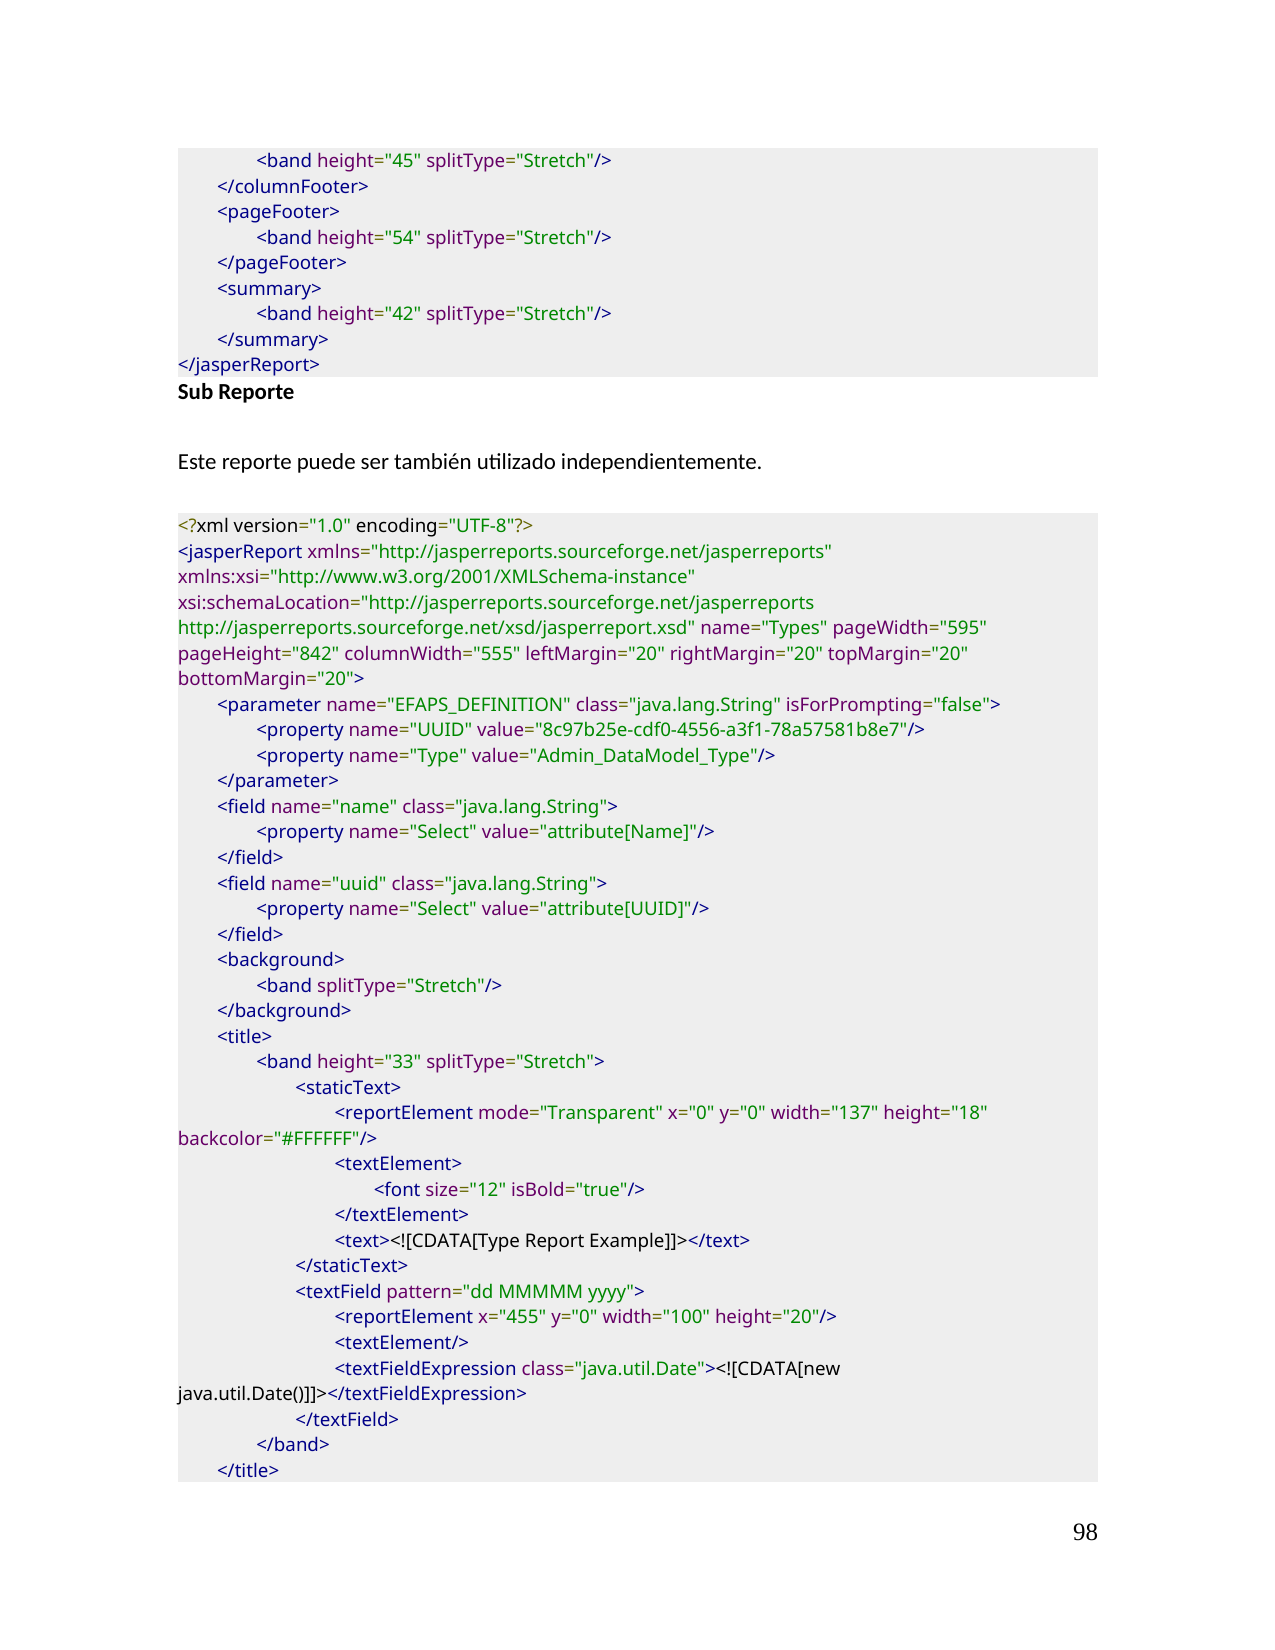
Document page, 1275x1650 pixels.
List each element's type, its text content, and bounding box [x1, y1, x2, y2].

subtitle Sub Reporte [178, 377, 1098, 405]
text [178, 148, 1098, 377]
text Este reporte puede ser también utilizado independientemente. [178, 444, 1098, 476]
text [178, 513, 1098, 1482]
